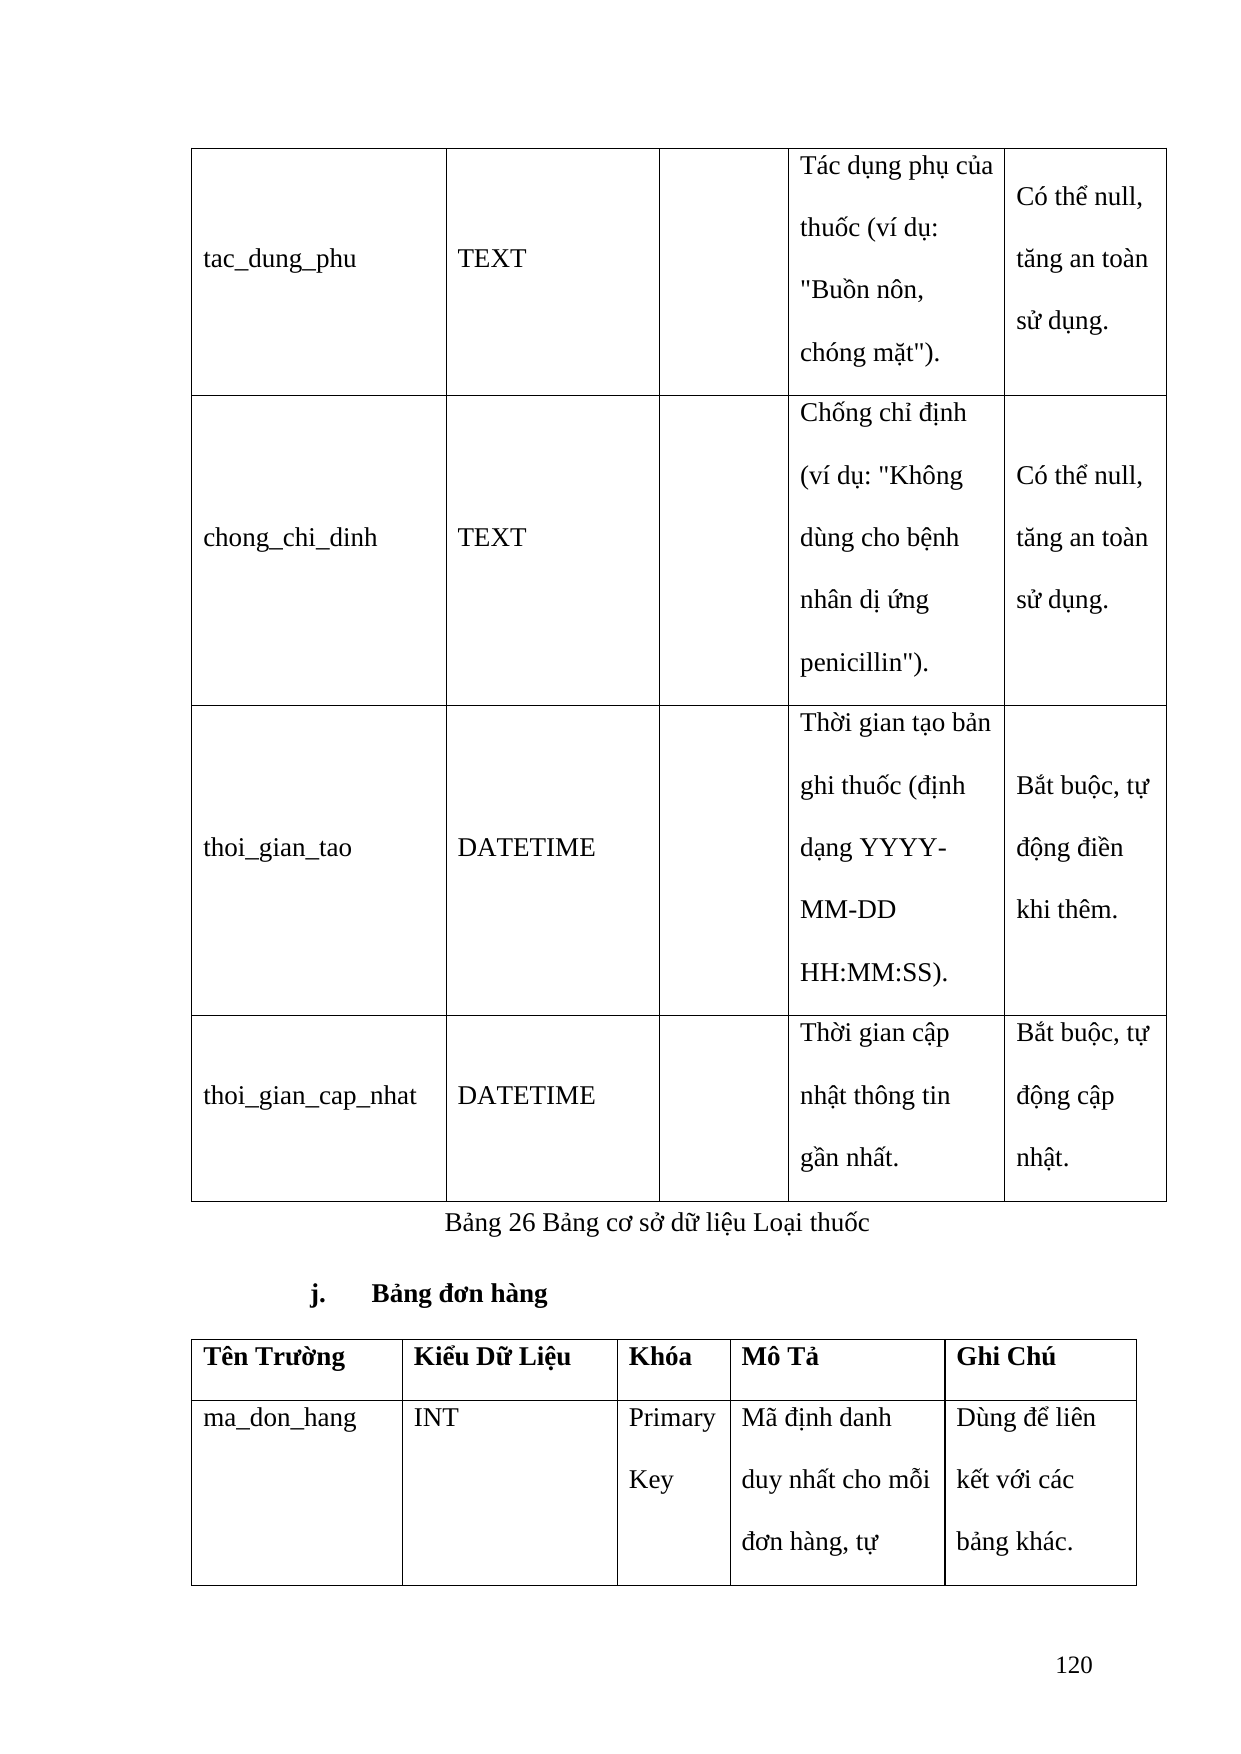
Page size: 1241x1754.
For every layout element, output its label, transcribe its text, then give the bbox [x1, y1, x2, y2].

table_header Ghi Chú [946, 1340, 1136, 1400]
table_cell Có thể null, tăng an toàn sử dụng. [1005, 149, 1166, 395]
table_cell chong_chi_dinh [192, 396, 446, 705]
table_cell Primary Key [618, 1401, 730, 1585]
subtitle Bảng đơn hàng [310, 1277, 1092, 1308]
table_cell Bắt buộc, tự động cập nhật. [1005, 1016, 1166, 1201]
table_cell Thời gian tạo bản ghi thuốc (định dạng YYYY-MM-DD HH:MM:SS). [789, 706, 1004, 1015]
table_cell [660, 149, 788, 395]
table_cell tac_dung_phu [192, 149, 446, 395]
table_cell Bắt buộc, tự động điền khi thêm. [1005, 706, 1166, 1015]
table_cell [731, 1401, 944, 1585]
table_cell TEXT [447, 149, 659, 395]
table_cell thoi_gian_tao [192, 706, 446, 1015]
table_cell Tác dụng phụ của thuốc (ví dụ: "Buồn nôn, chóng mặt"). [789, 149, 1004, 395]
table_header Mô Tả [731, 1340, 944, 1400]
table_cell DATETIME [447, 706, 659, 1015]
table_cell [660, 396, 788, 705]
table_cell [946, 1401, 1136, 1585]
text Bảng 26 Bảng cơ sở dữ liệu Loại thuốc [221, 1206, 1092, 1237]
table_cell ma_don_hang [192, 1401, 402, 1585]
table_cell Chống chỉ định (ví dụ: "Không dùng cho bệnh nhân dị ứng penicillin"). [789, 396, 1004, 705]
table_cell Thời gian cập nhật thông tin gần nhất. [789, 1016, 1004, 1201]
table_header Khóa [618, 1340, 730, 1400]
table_cell TEXT [447, 396, 659, 705]
table_cell DATETIME [447, 1016, 659, 1201]
table_cell Có thể null, tăng an toàn sử dụng. [1005, 396, 1166, 705]
table_header Kiểu Dữ Liệu [403, 1340, 617, 1400]
table_cell thoi_gian_cap_nhat [192, 1016, 446, 1201]
table_header Tên Trường [192, 1340, 402, 1400]
table_cell INT [403, 1401, 617, 1585]
table_cell [660, 1016, 788, 1201]
table_cell [660, 706, 788, 1015]
